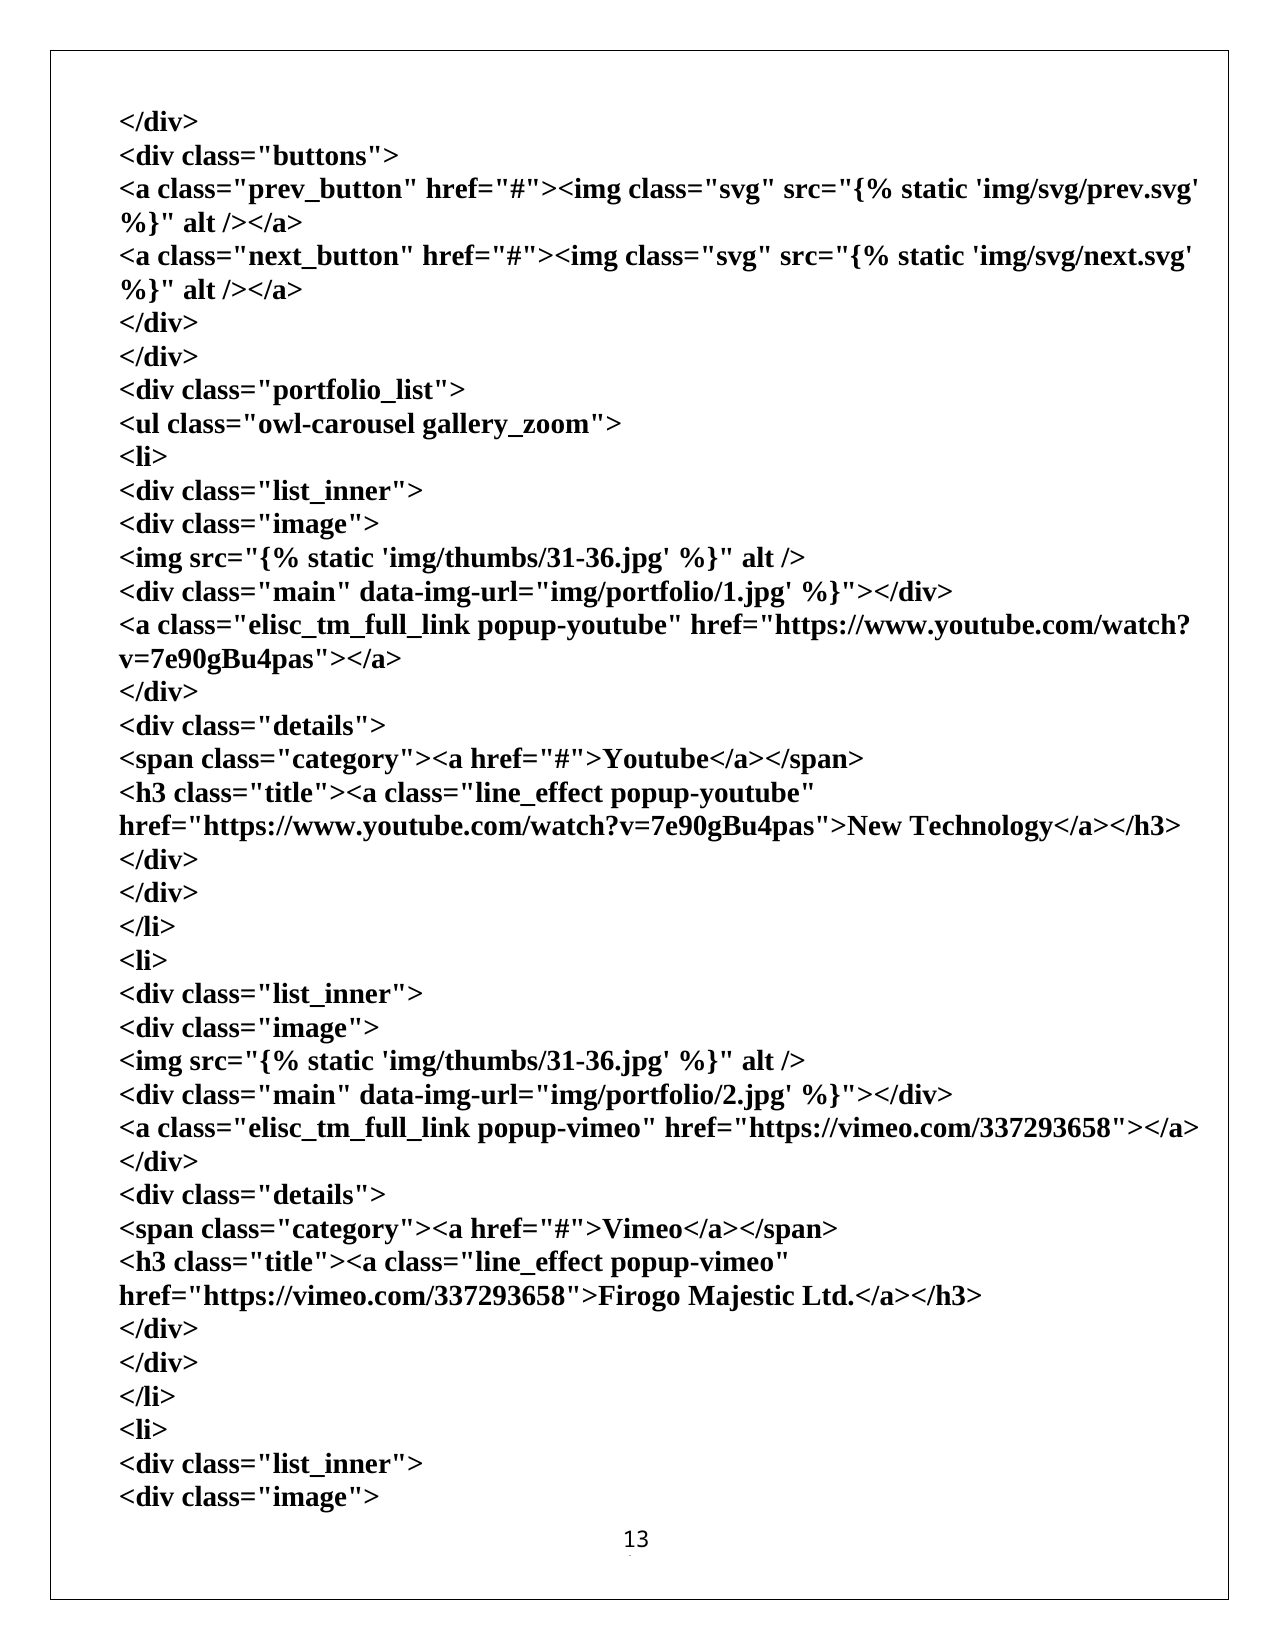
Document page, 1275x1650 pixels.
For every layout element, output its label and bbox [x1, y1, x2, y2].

text [119, 104, 1228, 1513]
